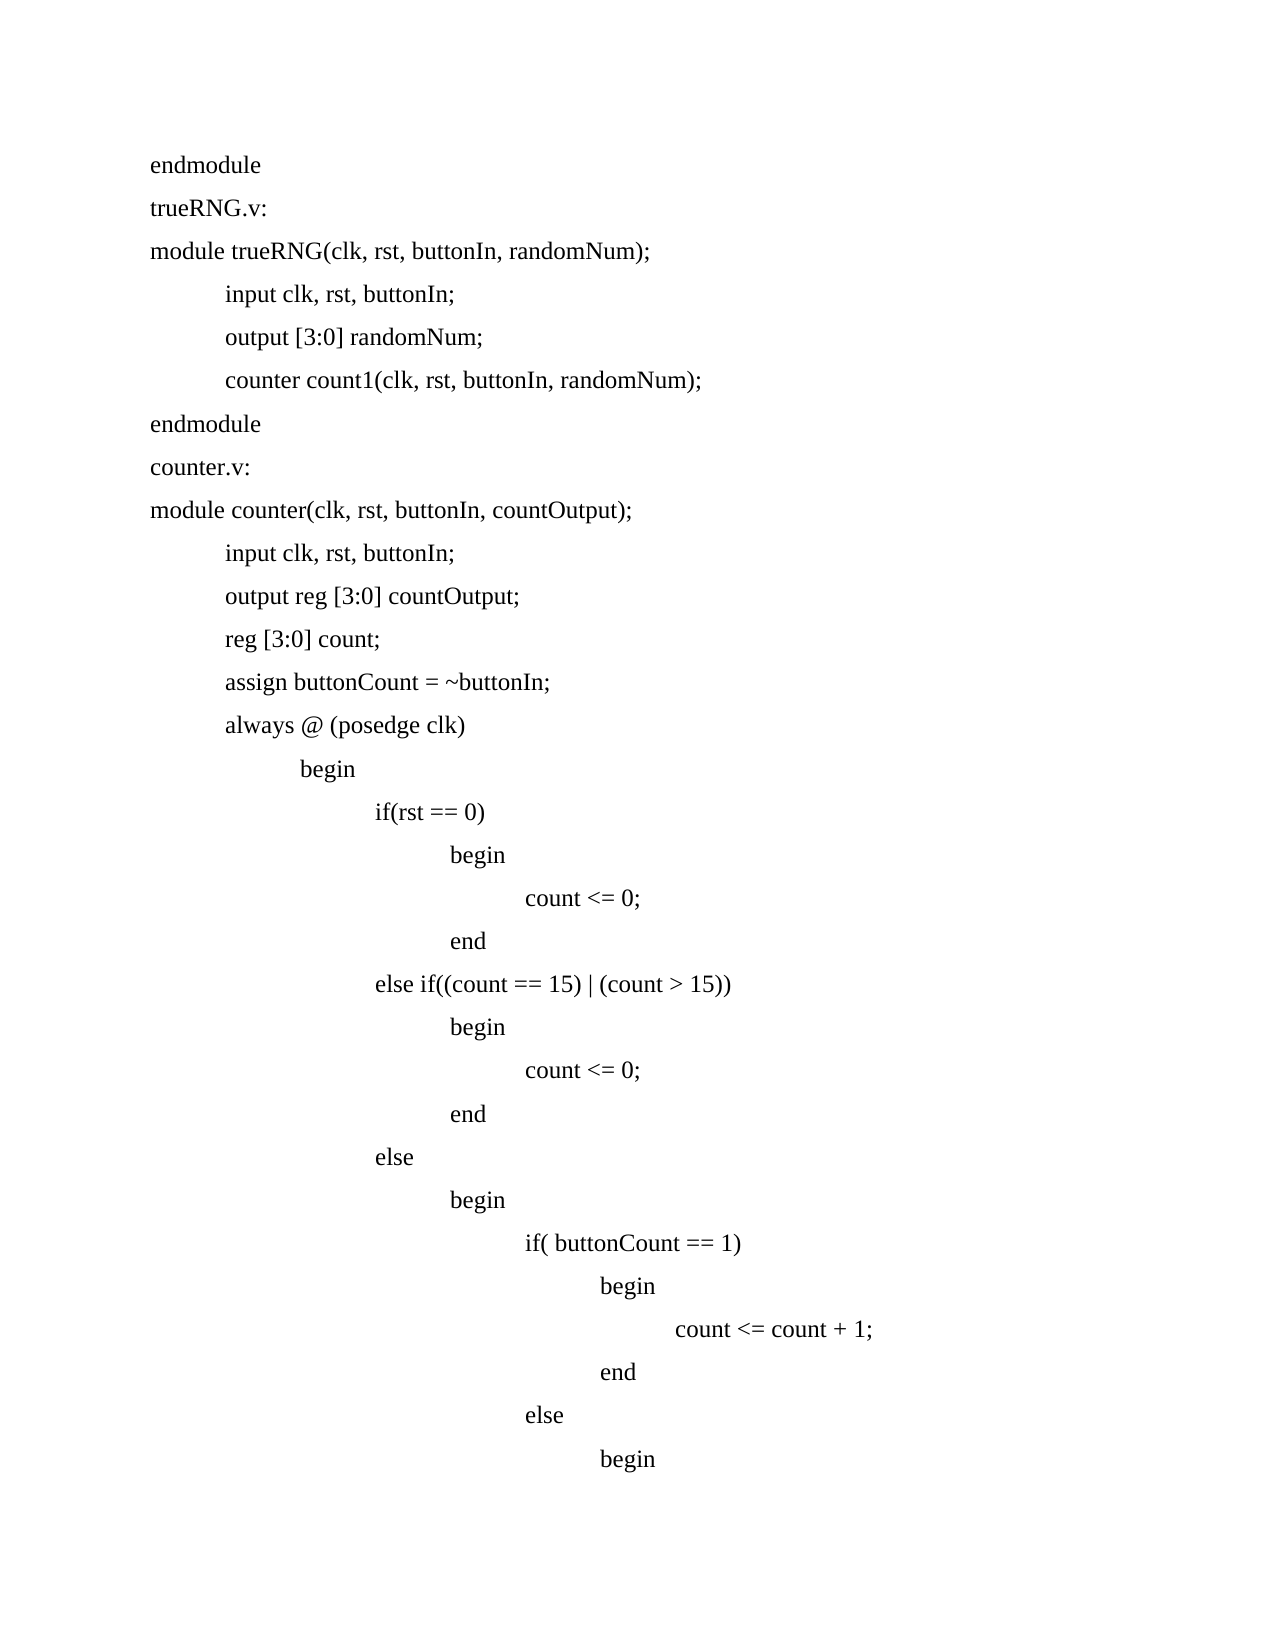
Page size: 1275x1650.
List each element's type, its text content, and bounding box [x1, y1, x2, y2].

text assign buttonCount = ~buttonIn; [150, 667, 1125, 696]
text output [3:0] randomNum; [150, 322, 1125, 351]
text counter.v: [150, 452, 1125, 481]
text count <= count + 1; [150, 1314, 1125, 1343]
text endmodule [150, 409, 1125, 437]
text begin [150, 1444, 1125, 1472]
text end [150, 926, 1125, 955]
text else [150, 1142, 1125, 1171]
text count <= 0; [150, 883, 1125, 912]
text input clk, rst, buttonIn; [150, 279, 1125, 308]
text if( buttonCount == 1) [150, 1228, 1125, 1257]
text trueRNG.v: [150, 193, 1125, 222]
text module trueRNG(clk, rst, buttonIn, randomNum); [150, 236, 1125, 265]
text begin [150, 1185, 1125, 1214]
text begin [150, 840, 1125, 869]
text end [150, 1099, 1125, 1127]
text begin [150, 1271, 1125, 1300]
text if(rst == 0) [150, 797, 1125, 826]
text counter count1(clk, rst, buttonIn, randomNum); [150, 366, 1125, 394]
text reg [3:0] count; [150, 624, 1125, 653]
text endmodule [150, 150, 1125, 179]
text count <= 0; [150, 1056, 1125, 1084]
text input clk, rst, buttonIn; [150, 538, 1125, 567]
text module counter(clk, rst, buttonIn, countOutput); [150, 495, 1125, 524]
text output reg [3:0] countOutput; [150, 581, 1125, 610]
text end [150, 1357, 1125, 1386]
text else if((count == 15) | (count > 15)) [150, 969, 1125, 998]
text begin [150, 754, 1125, 782]
text else [150, 1401, 1125, 1429]
text begin [150, 1012, 1125, 1041]
text always @ (posedge clk) [150, 711, 1125, 739]
